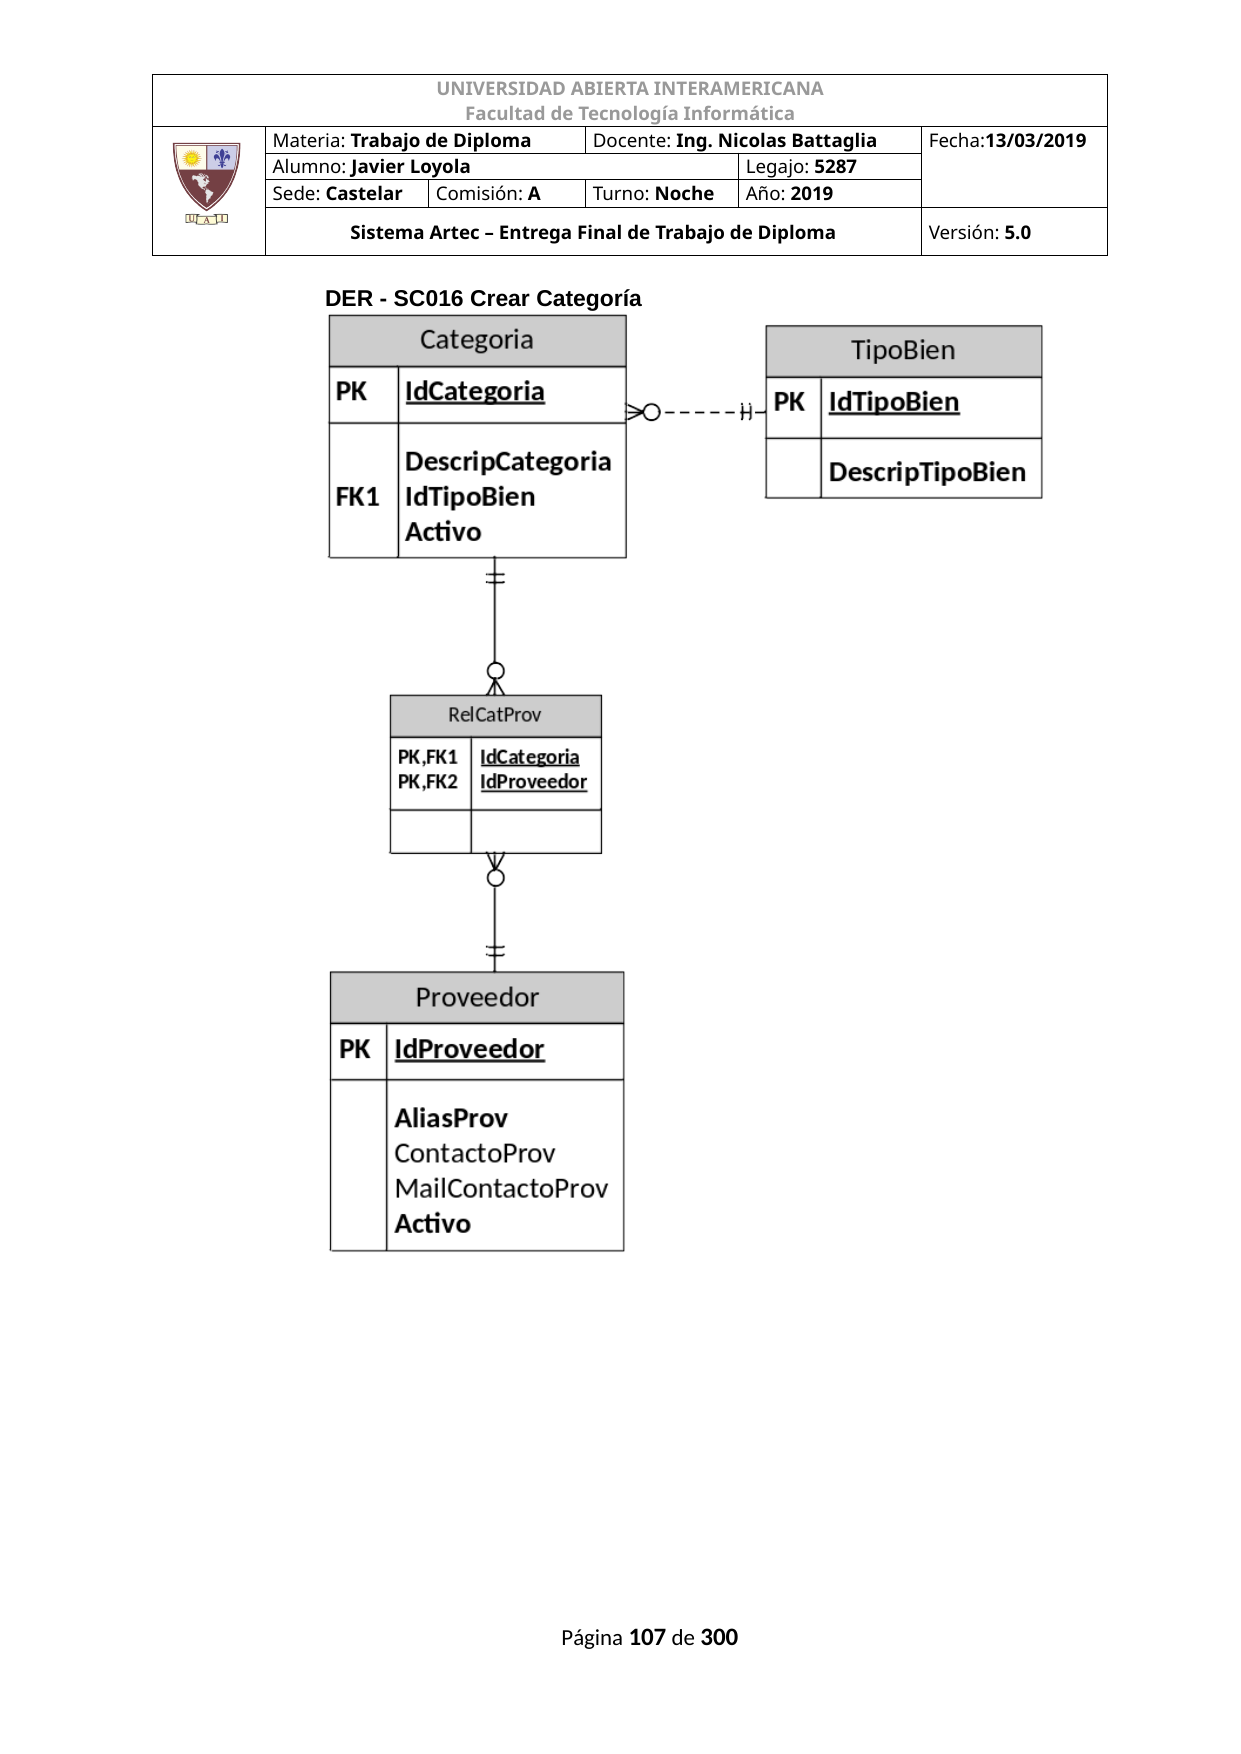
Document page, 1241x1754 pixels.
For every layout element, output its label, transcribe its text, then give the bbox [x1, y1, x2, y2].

picture [157, 136, 257, 228]
text DER - SC016 Crear Categoría [325, 284, 1122, 311]
